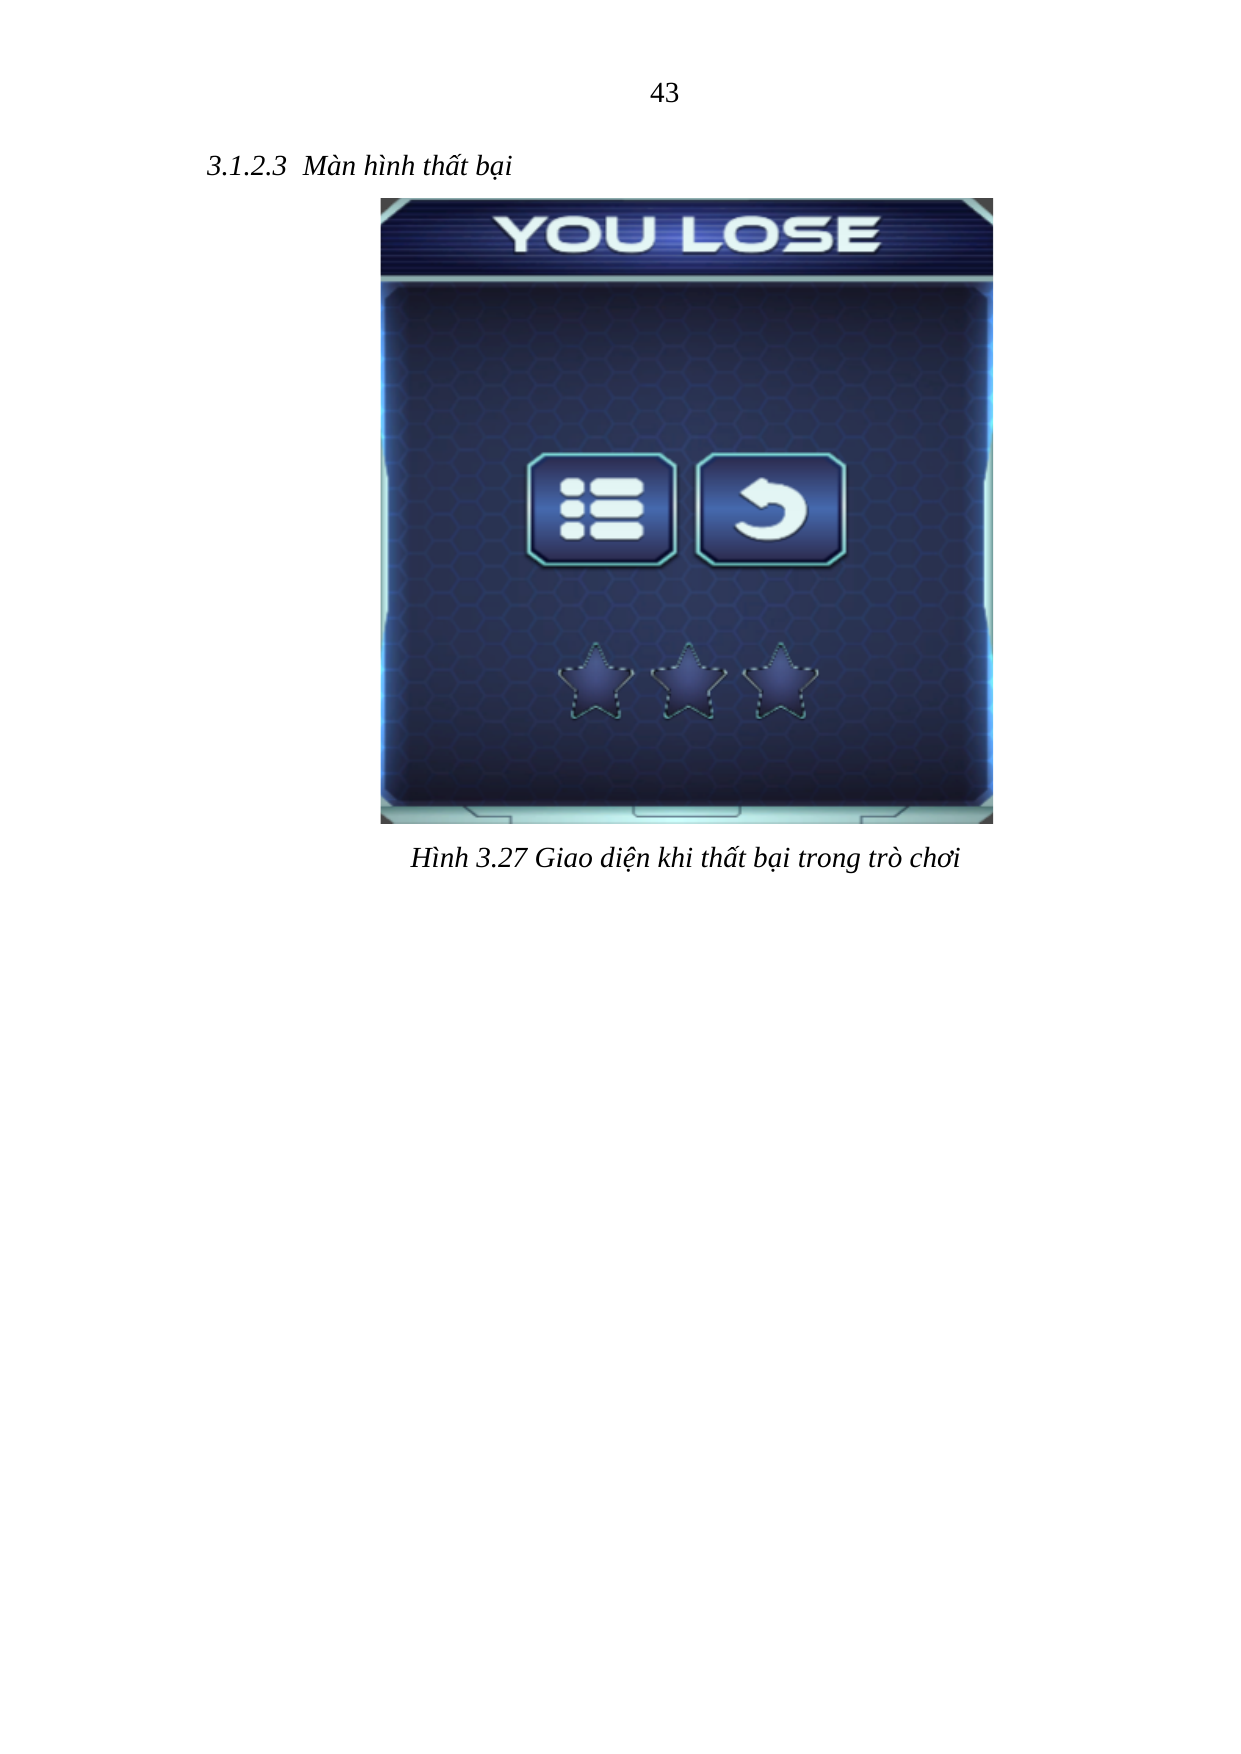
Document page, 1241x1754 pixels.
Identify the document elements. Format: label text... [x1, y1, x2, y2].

picture [380, 198, 994, 824]
subtitle Màn hình thất bại [207, 148, 1122, 181]
